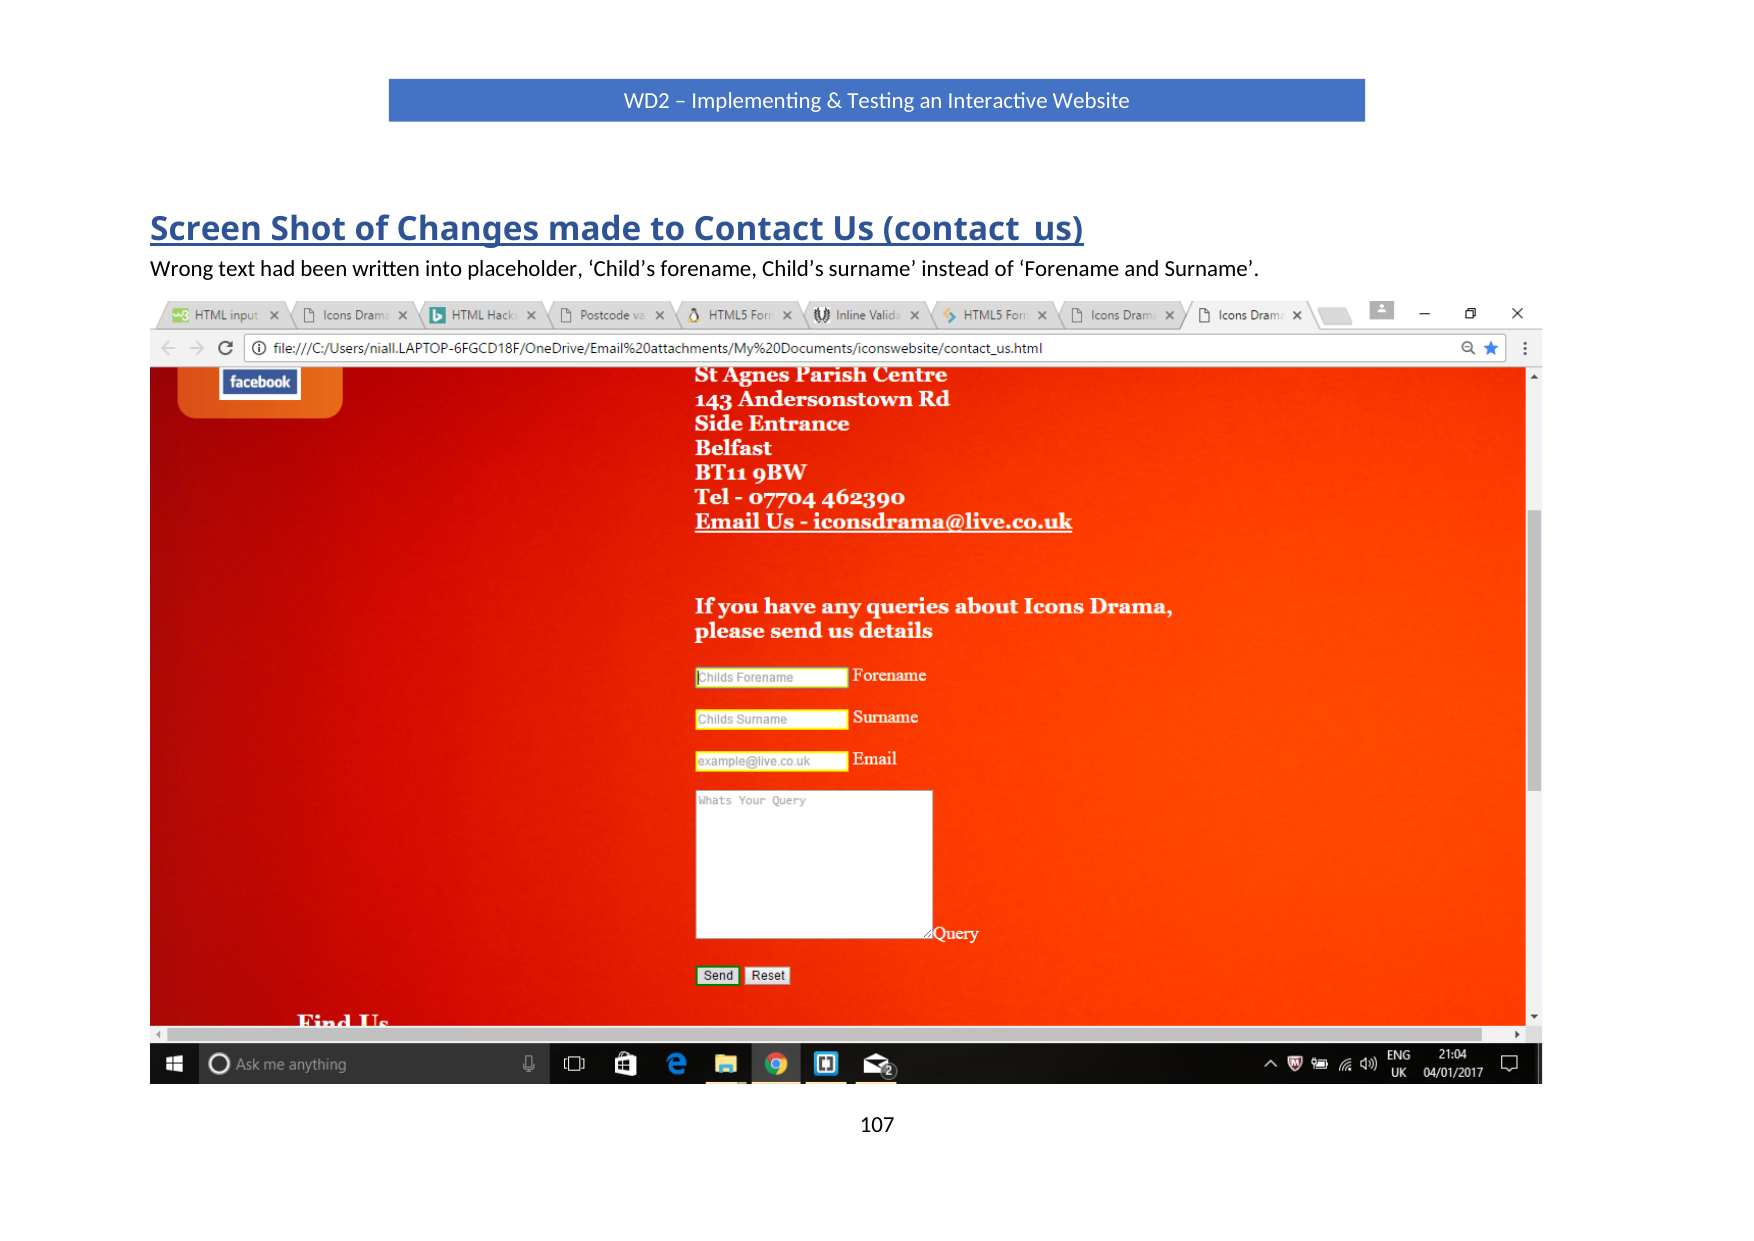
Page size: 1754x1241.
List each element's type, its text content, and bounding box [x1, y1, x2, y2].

picture [150, 301, 1543, 1084]
text Wrong text had been written into placeholder, ‘Child’s forename, Child’s surname’ instead of ‘Forename and Surname’. [150, 254, 1604, 282]
subtitle Screen Shot of Changes made to Contact Us (contact_us) [150, 205, 1604, 251]
